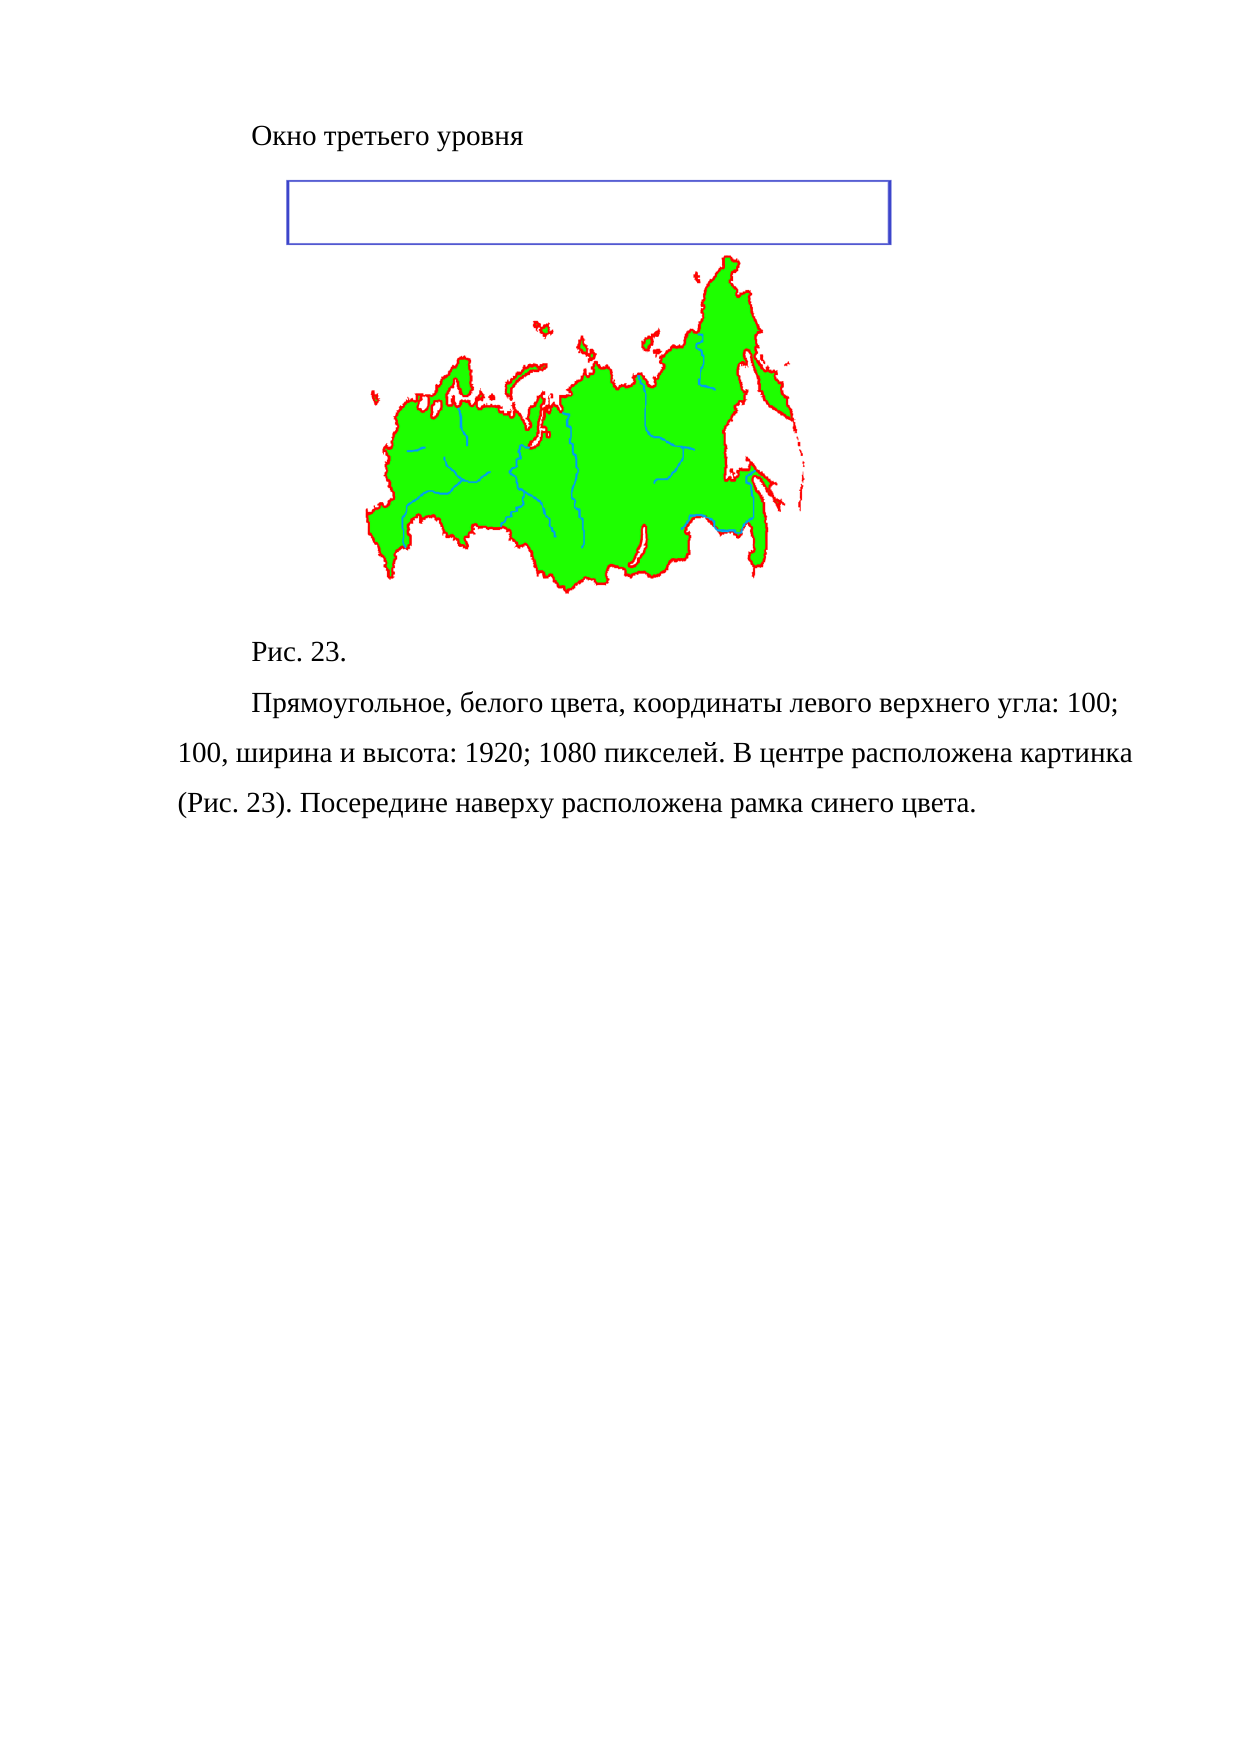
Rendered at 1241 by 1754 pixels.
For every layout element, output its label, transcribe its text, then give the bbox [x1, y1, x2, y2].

text Рис. 23. [177, 634, 1152, 668]
text Окно третьего уровня [177, 118, 1152, 152]
picture [251, 168, 945, 621]
text Прямоугольное, белого цвета, координаты левого верхнего угла: 100; 100, ширина и высота: 1920; 1080 пикселей. В центре расположена картинка (Рис. 23). Посередине наверху расположена рамка синего цвета. [177, 685, 1152, 819]
